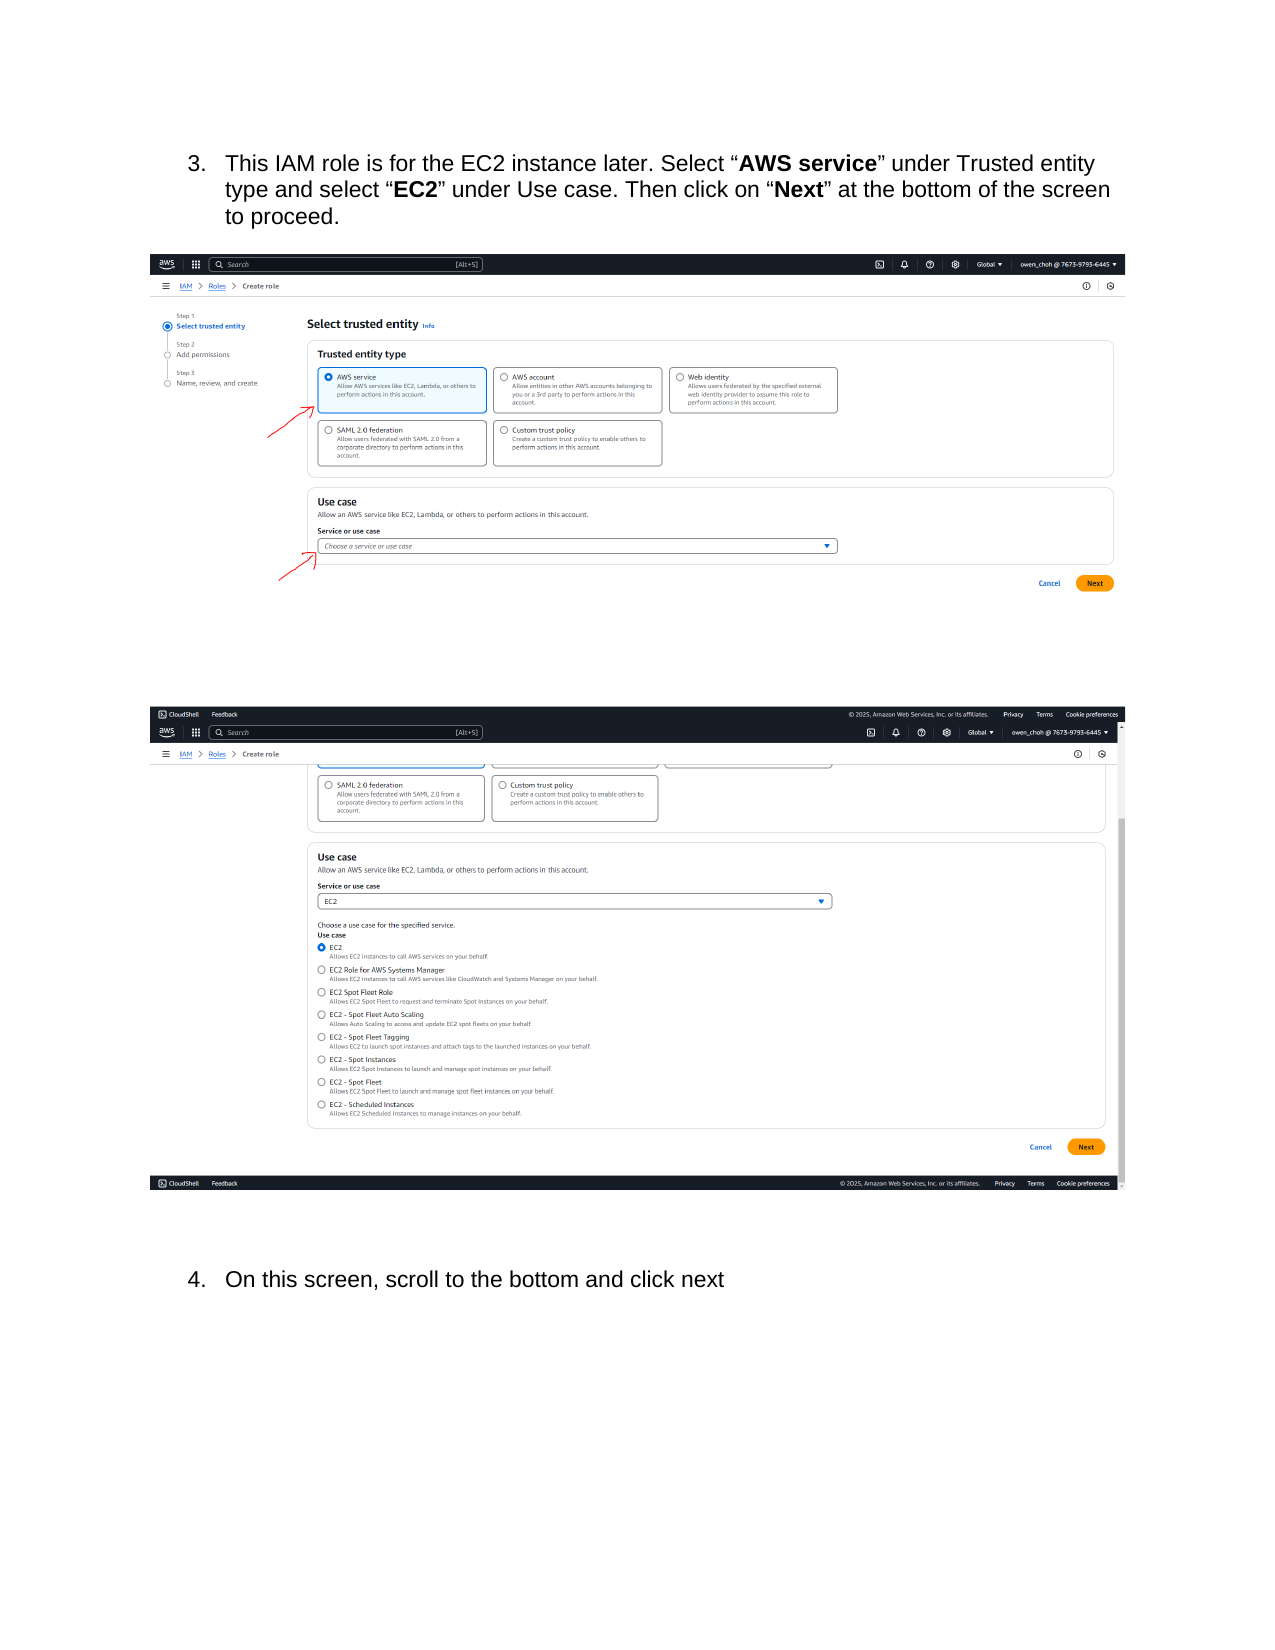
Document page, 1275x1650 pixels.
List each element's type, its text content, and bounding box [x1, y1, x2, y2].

picture [150, 254, 1125, 1190]
list On this screen, scroll to the bottom and click next [187, 1266, 1125, 1292]
list This IAM role is for the EC2 instance later. Select “AWS service” under Trusted entity type and select “EC2” under Use case. Then click on “Next” at the bottom of the screen to proceed. [187, 150, 1125, 229]
